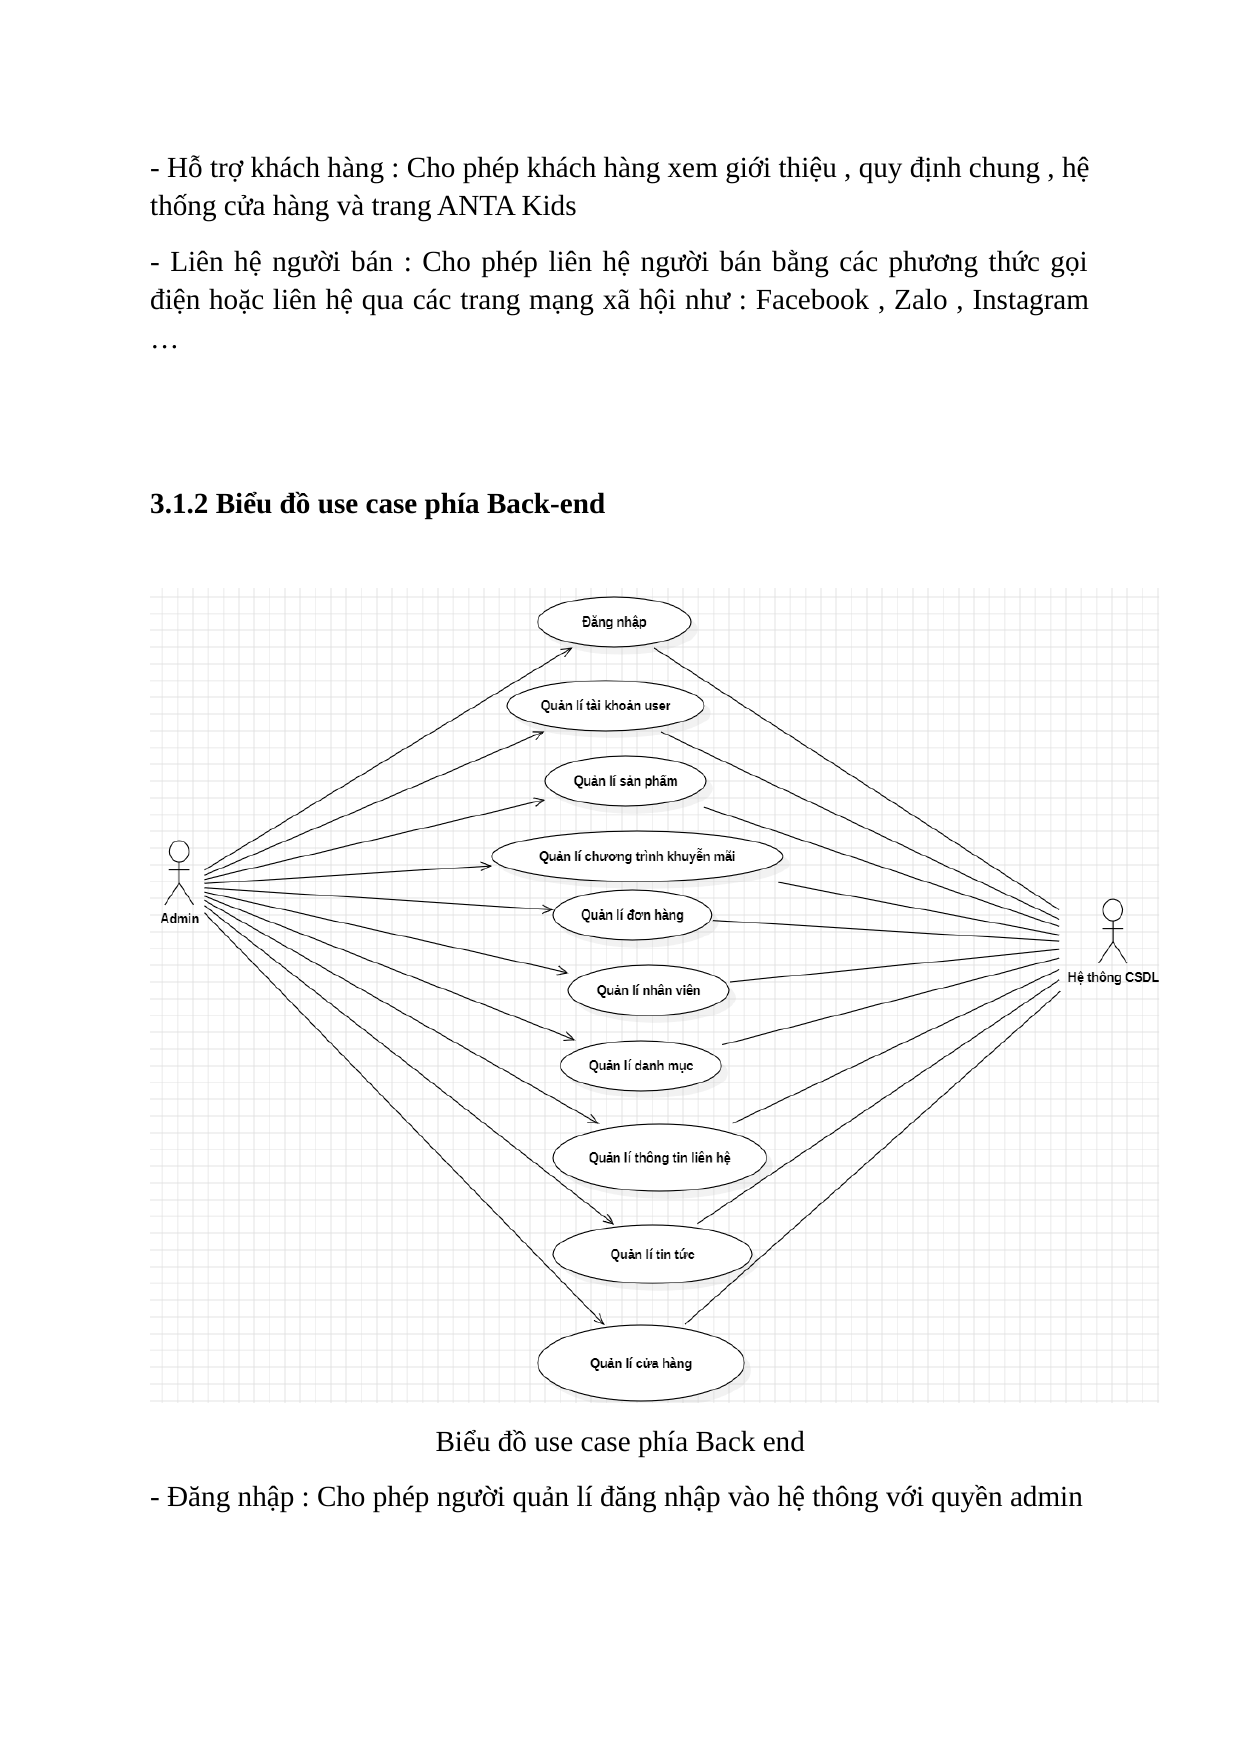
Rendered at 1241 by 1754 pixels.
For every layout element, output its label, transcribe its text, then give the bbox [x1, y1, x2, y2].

subtitle 3.1.2 Biểu đồ use case phía Back-end [150, 486, 1090, 520]
text Biểu đồ use case phía Back end [150, 1424, 1090, 1458]
text - Hỗ trợ khách hàng : Cho phép khách hàng xem giới thiệu , quy định chung , hệ thống cửa hàng và trang ANTA Kids [150, 150, 1090, 222]
picture [150, 588, 1160, 1403]
text - Đăng nhập : Cho phép người quản lí đăng nhập vào hệ thông với quyền admin [150, 1479, 1090, 1513]
text - Liên hệ người bán : Cho phép liên hệ người bán bằng các phương thức gọi điện hoặc liên hệ qua các trang mạng xã hội như : Facebook , Zalo , Instagram … [150, 244, 1090, 354]
